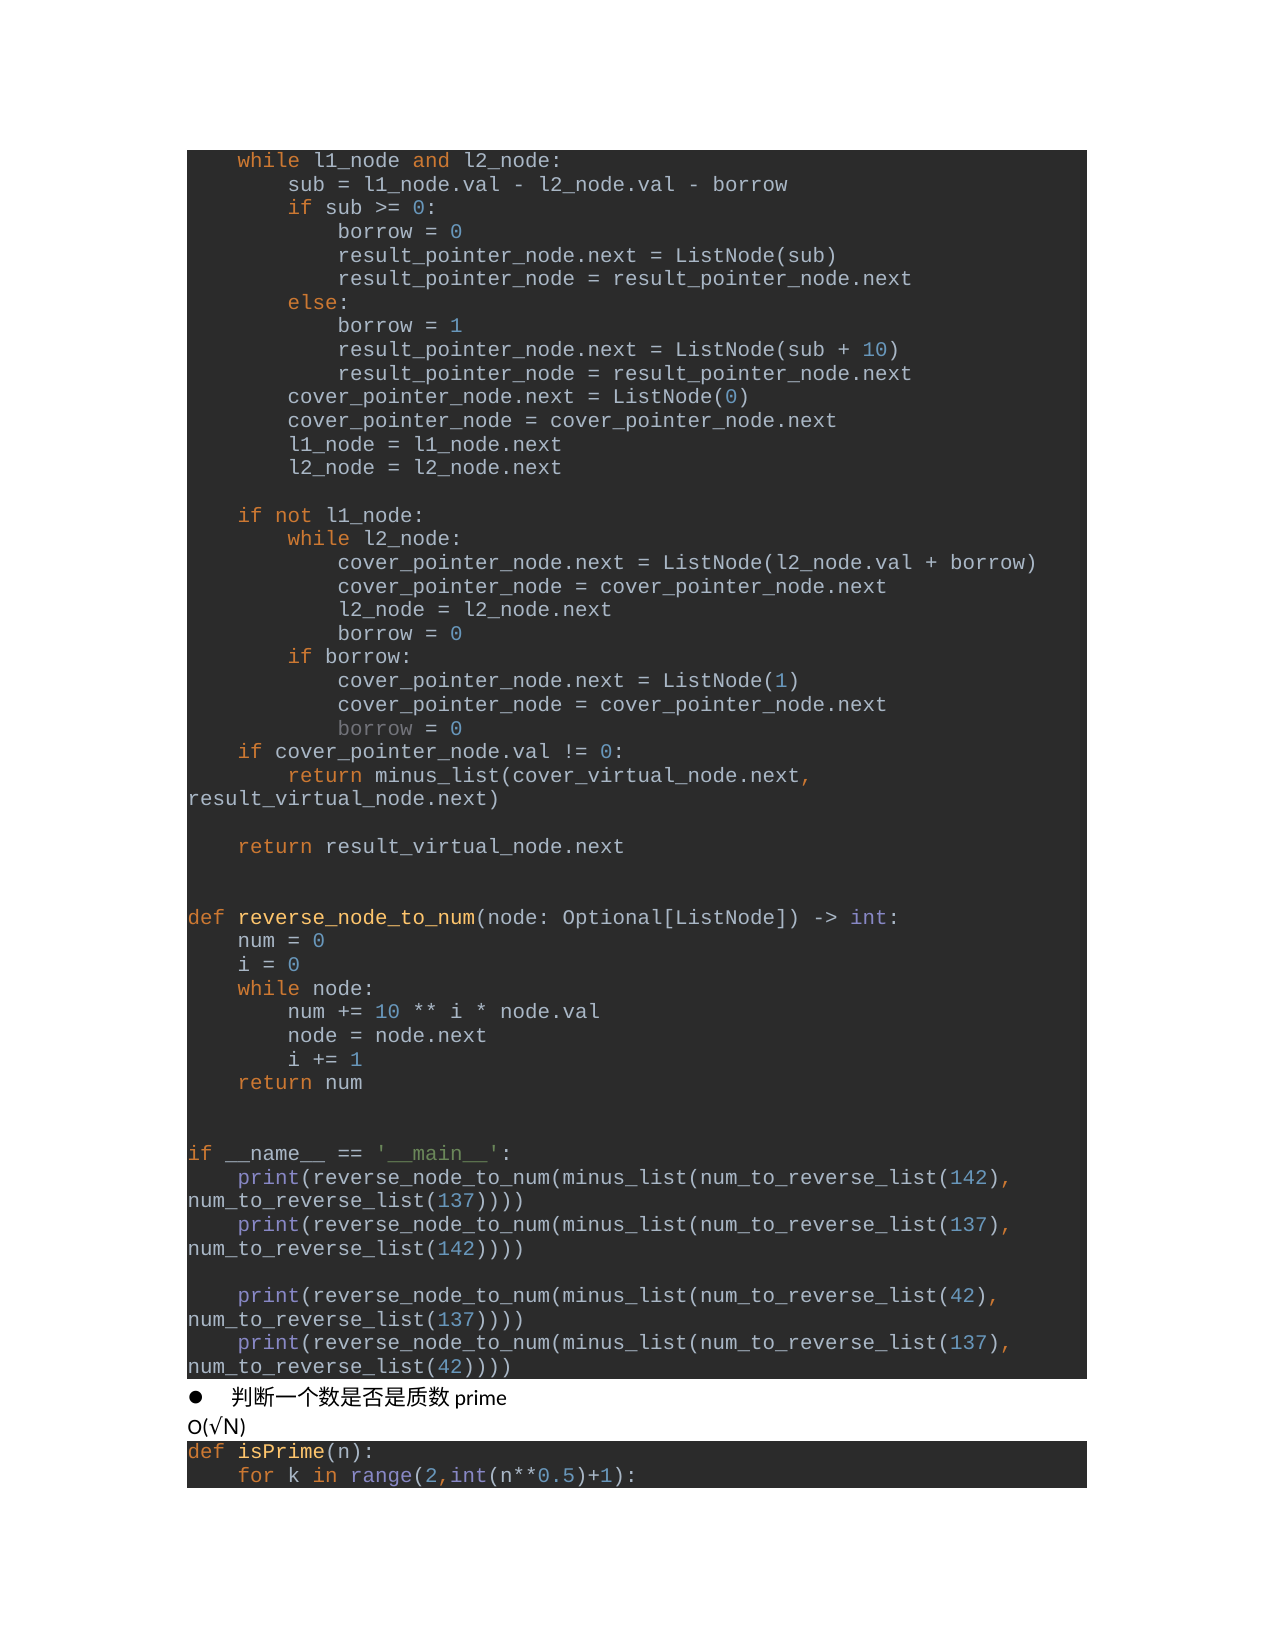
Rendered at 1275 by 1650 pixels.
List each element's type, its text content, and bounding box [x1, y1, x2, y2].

list 判断一个数是否是质数prime [187, 1379, 1087, 1411]
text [187, 150, 1087, 1379]
text O(√N) [187, 1411, 1087, 1441]
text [187, 1441, 1087, 1488]
